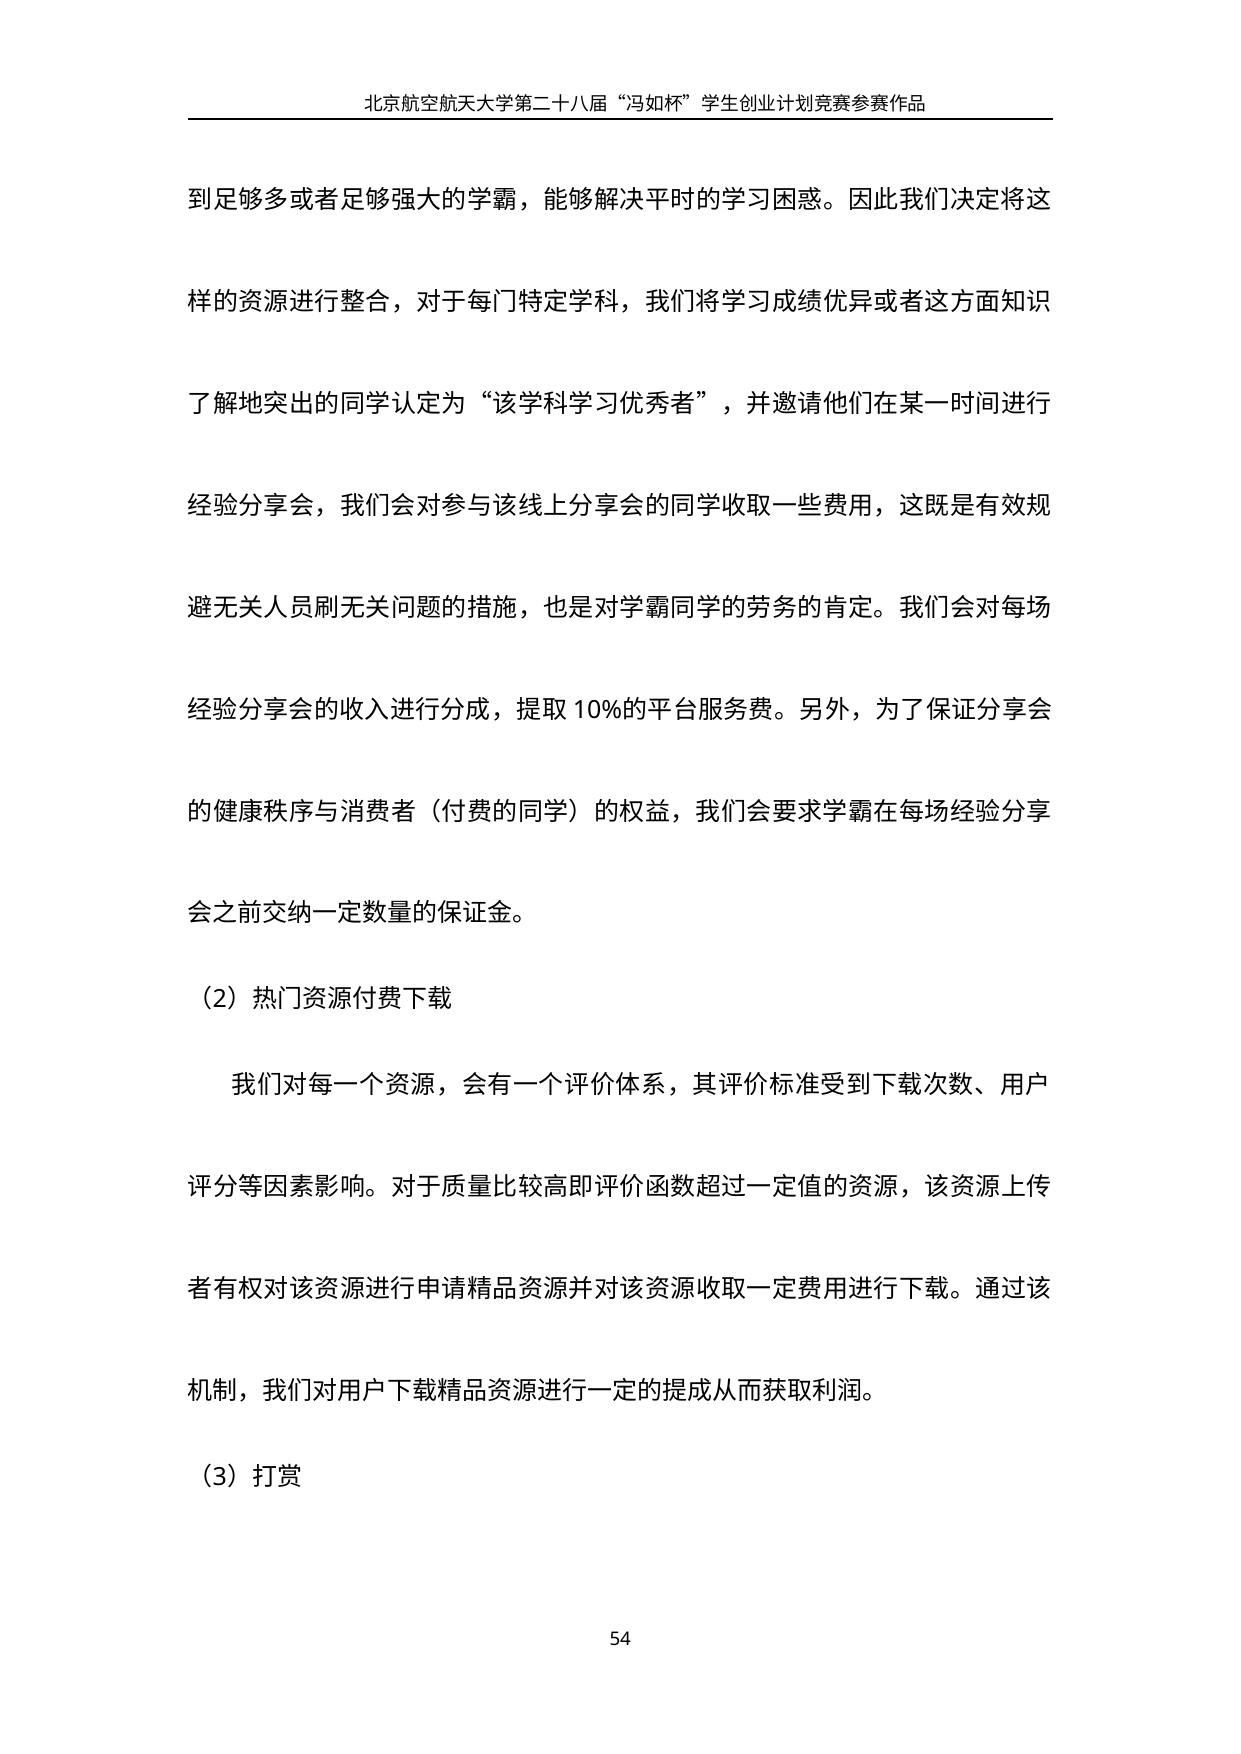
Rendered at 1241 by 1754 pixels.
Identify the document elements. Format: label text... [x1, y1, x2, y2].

text （3）打赏 [187, 1441, 1053, 1509]
text 我们对每一个资源，会有一个评价体系，其评价标准受到下载次数、用户评分等因素影响。对于质量比较高即评价函数超过一定值的资源，该资源上传者有权对该资源进行申请精品资源并对该资源收取一定费用进行下载。通过该机制，我们对用户下载精品资源进行一定的提成从而获取利润。 [187, 1049, 1053, 1423]
text （2）热门资源付费下载 [187, 963, 1053, 1031]
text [187, 164, 1053, 945]
